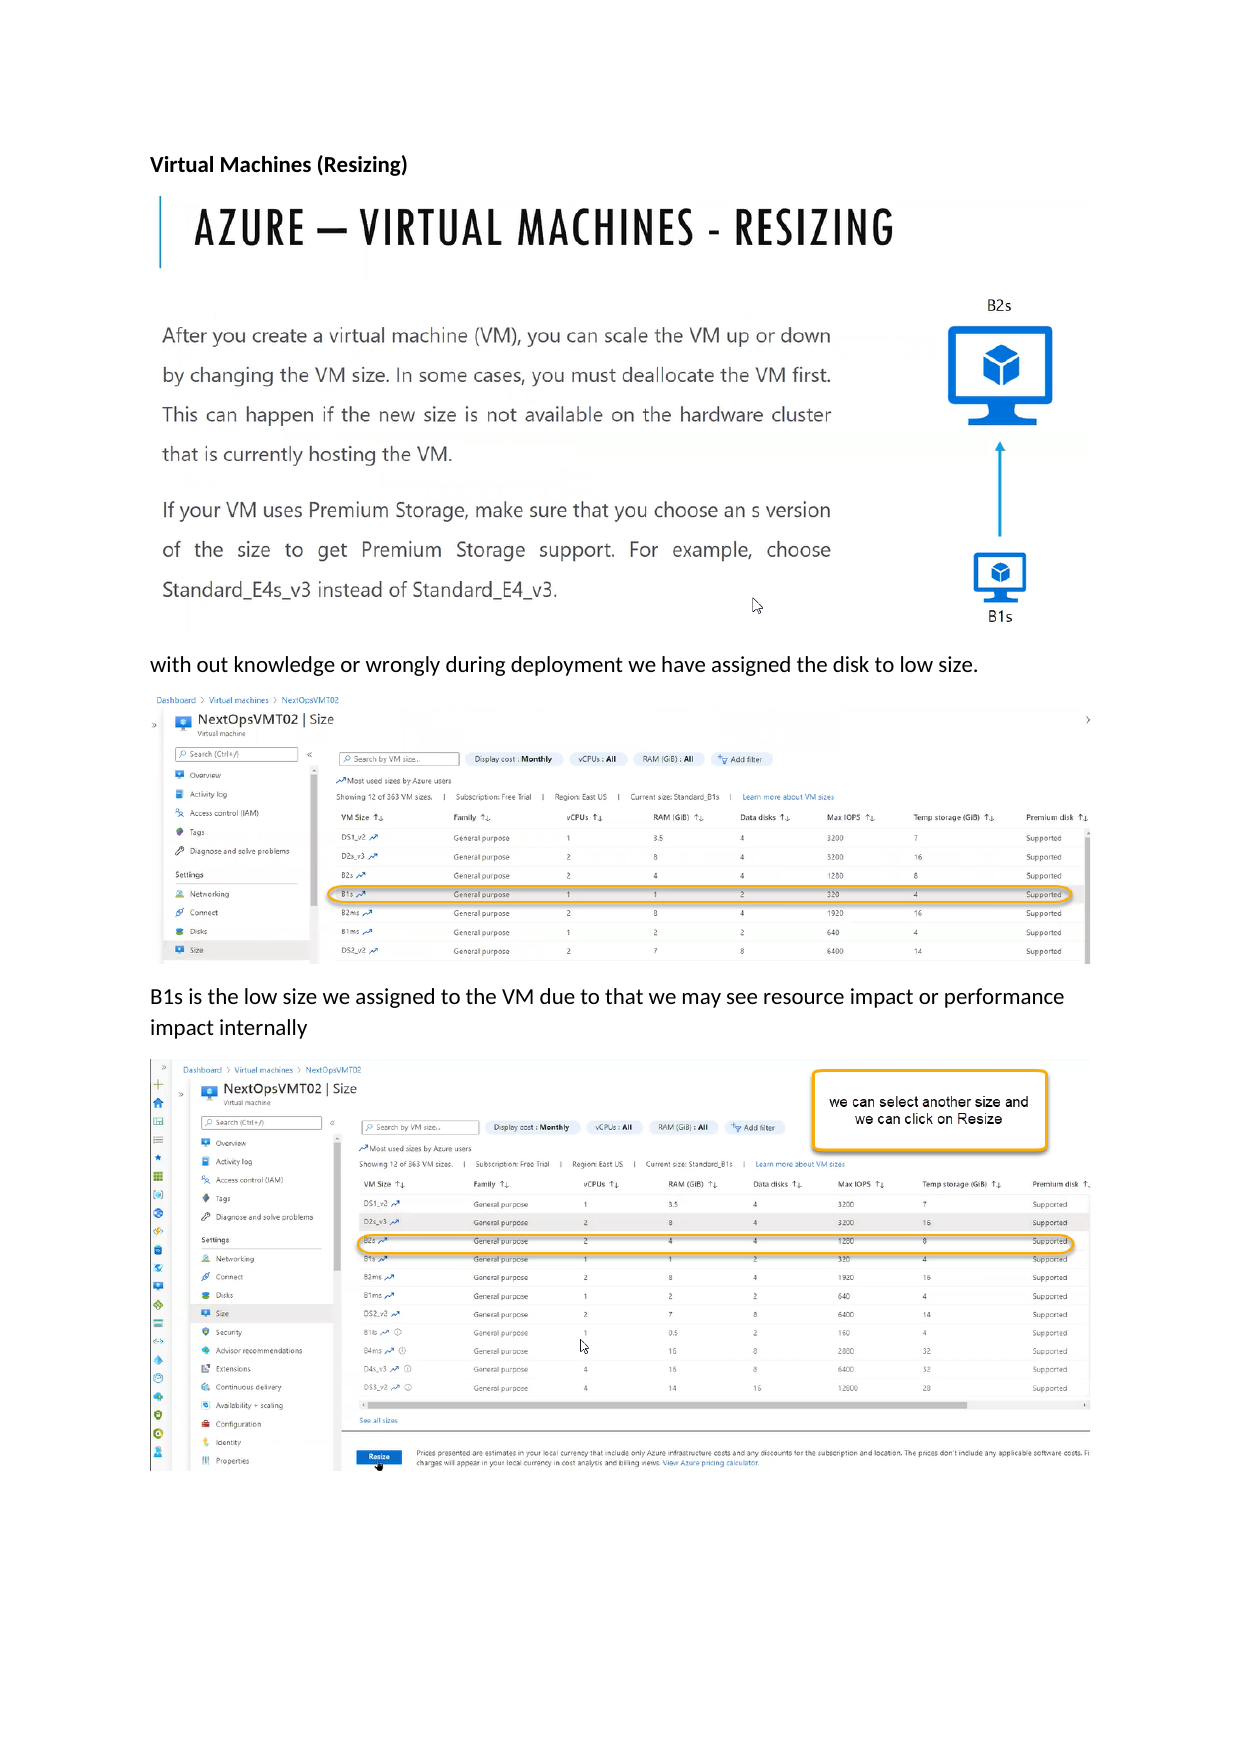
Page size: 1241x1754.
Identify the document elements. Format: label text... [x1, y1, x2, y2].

text Virtual Machines (Resizing) [150, 150, 1090, 178]
picture [150, 1059, 1091, 1471]
text with out knowledge or wrongly during deployment we have assigned the disk to low size. [150, 650, 1090, 678]
text B1s is the low size we assigned to the VM due to that we may see resource impact or performance impact internally [150, 982, 1090, 1041]
picture [150, 697, 1091, 964]
picture [150, 196, 1091, 632]
